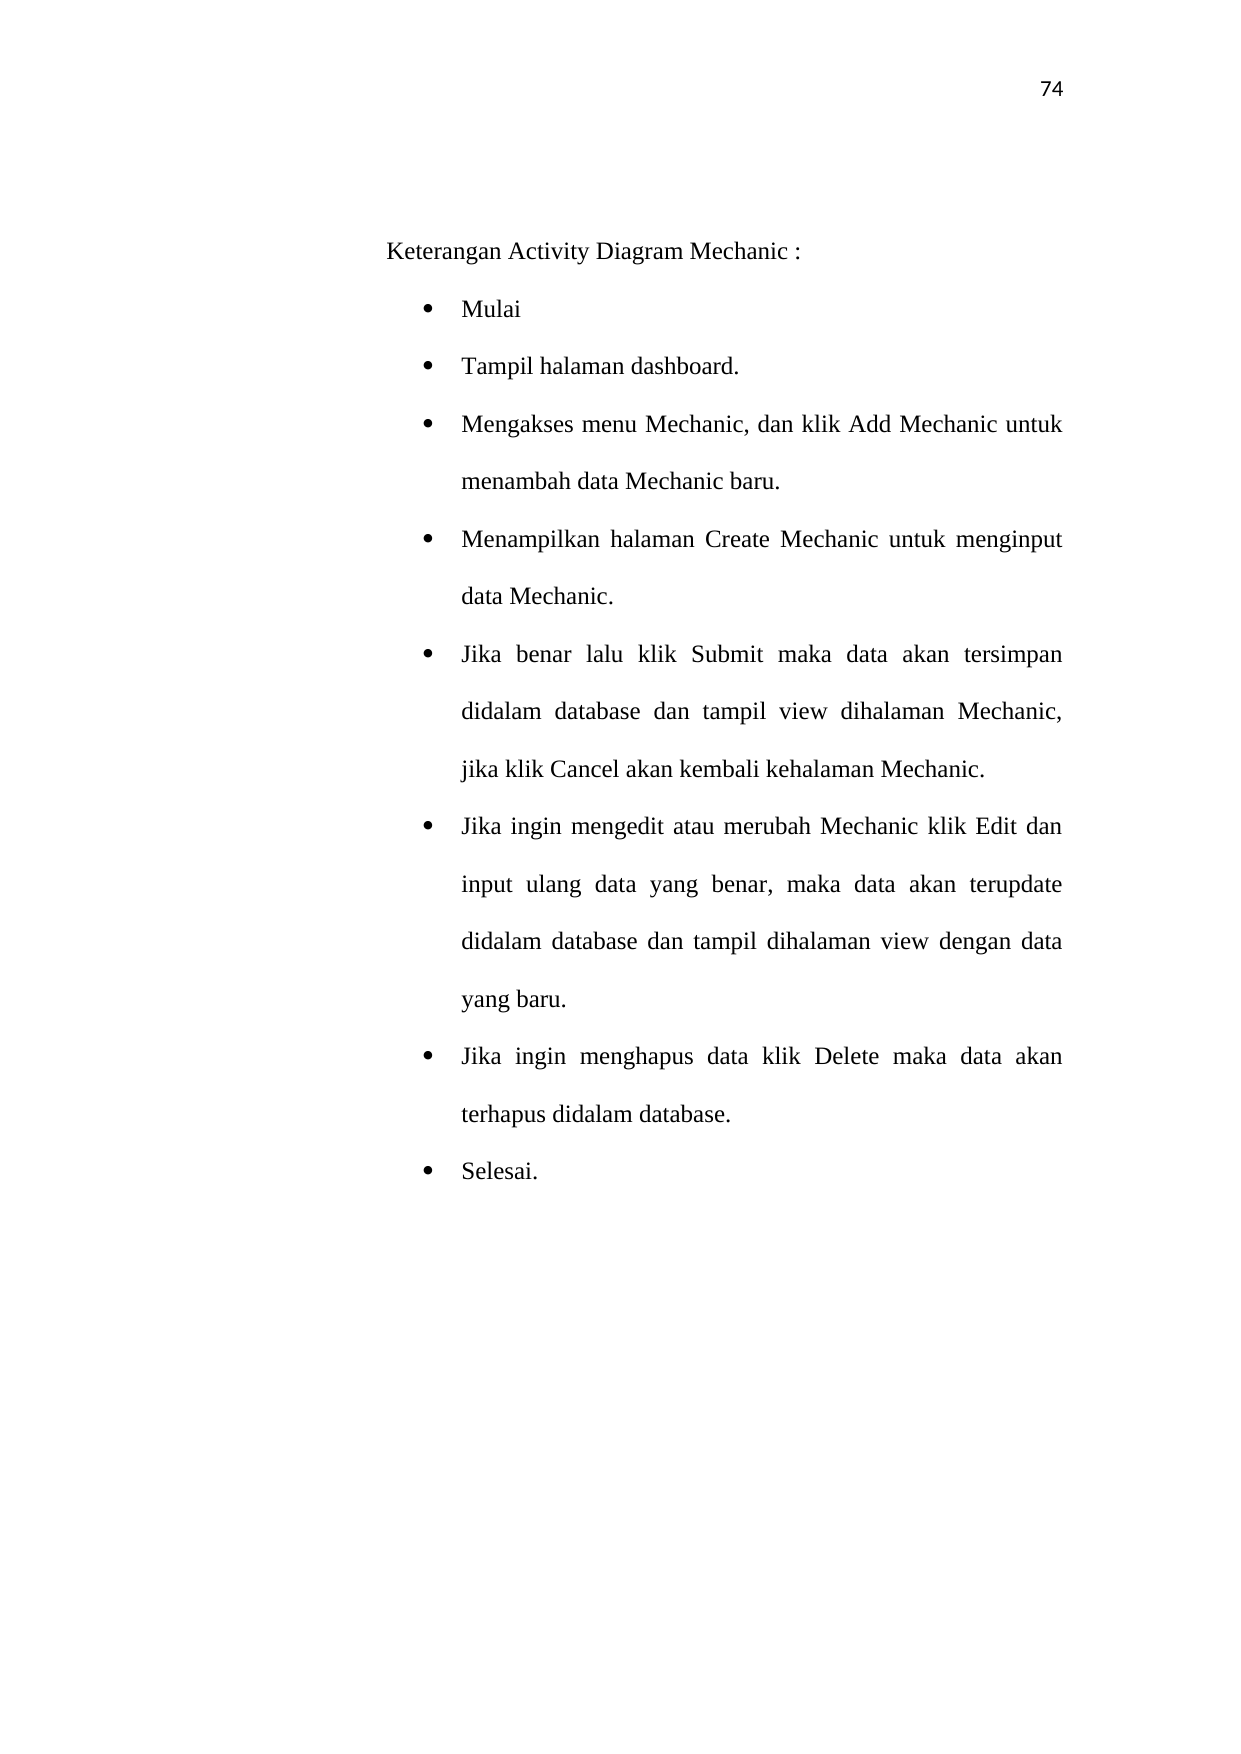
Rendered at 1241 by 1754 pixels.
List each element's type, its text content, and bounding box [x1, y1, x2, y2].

list Keterangan Activity Diagram Mechanic : [386, 236, 1063, 265]
list Jika benar lalu klik Submit maka data akan tersimpan didalam database dan tampil view dihalaman Mechanic, jika klik Cancel akan kembali kehalaman Mechanic. [424, 639, 1063, 782]
list Mulai [424, 294, 1063, 322]
list Jika ingin mengedit atau merubah Mechanic klik Edit dan input ulang data yang benar, maka data akan terupdate didalam database dan tampil dihalaman view dengan data yang baru. [424, 811, 1063, 1012]
list Jika ingin menghapus data klik Delete maka data akan terhapus didalam database. [424, 1041, 1063, 1127]
list Selesai. [424, 1156, 1063, 1185]
list Tampil halaman dashboard. [424, 351, 1063, 380]
list Menampilkan halaman Create Mechanic untuk menginput data Mechanic. [424, 524, 1063, 610]
list Mengakses menu Mechanic, dan klik Add Mechanic untuk menambah data Mechanic baru. [424, 409, 1063, 495]
